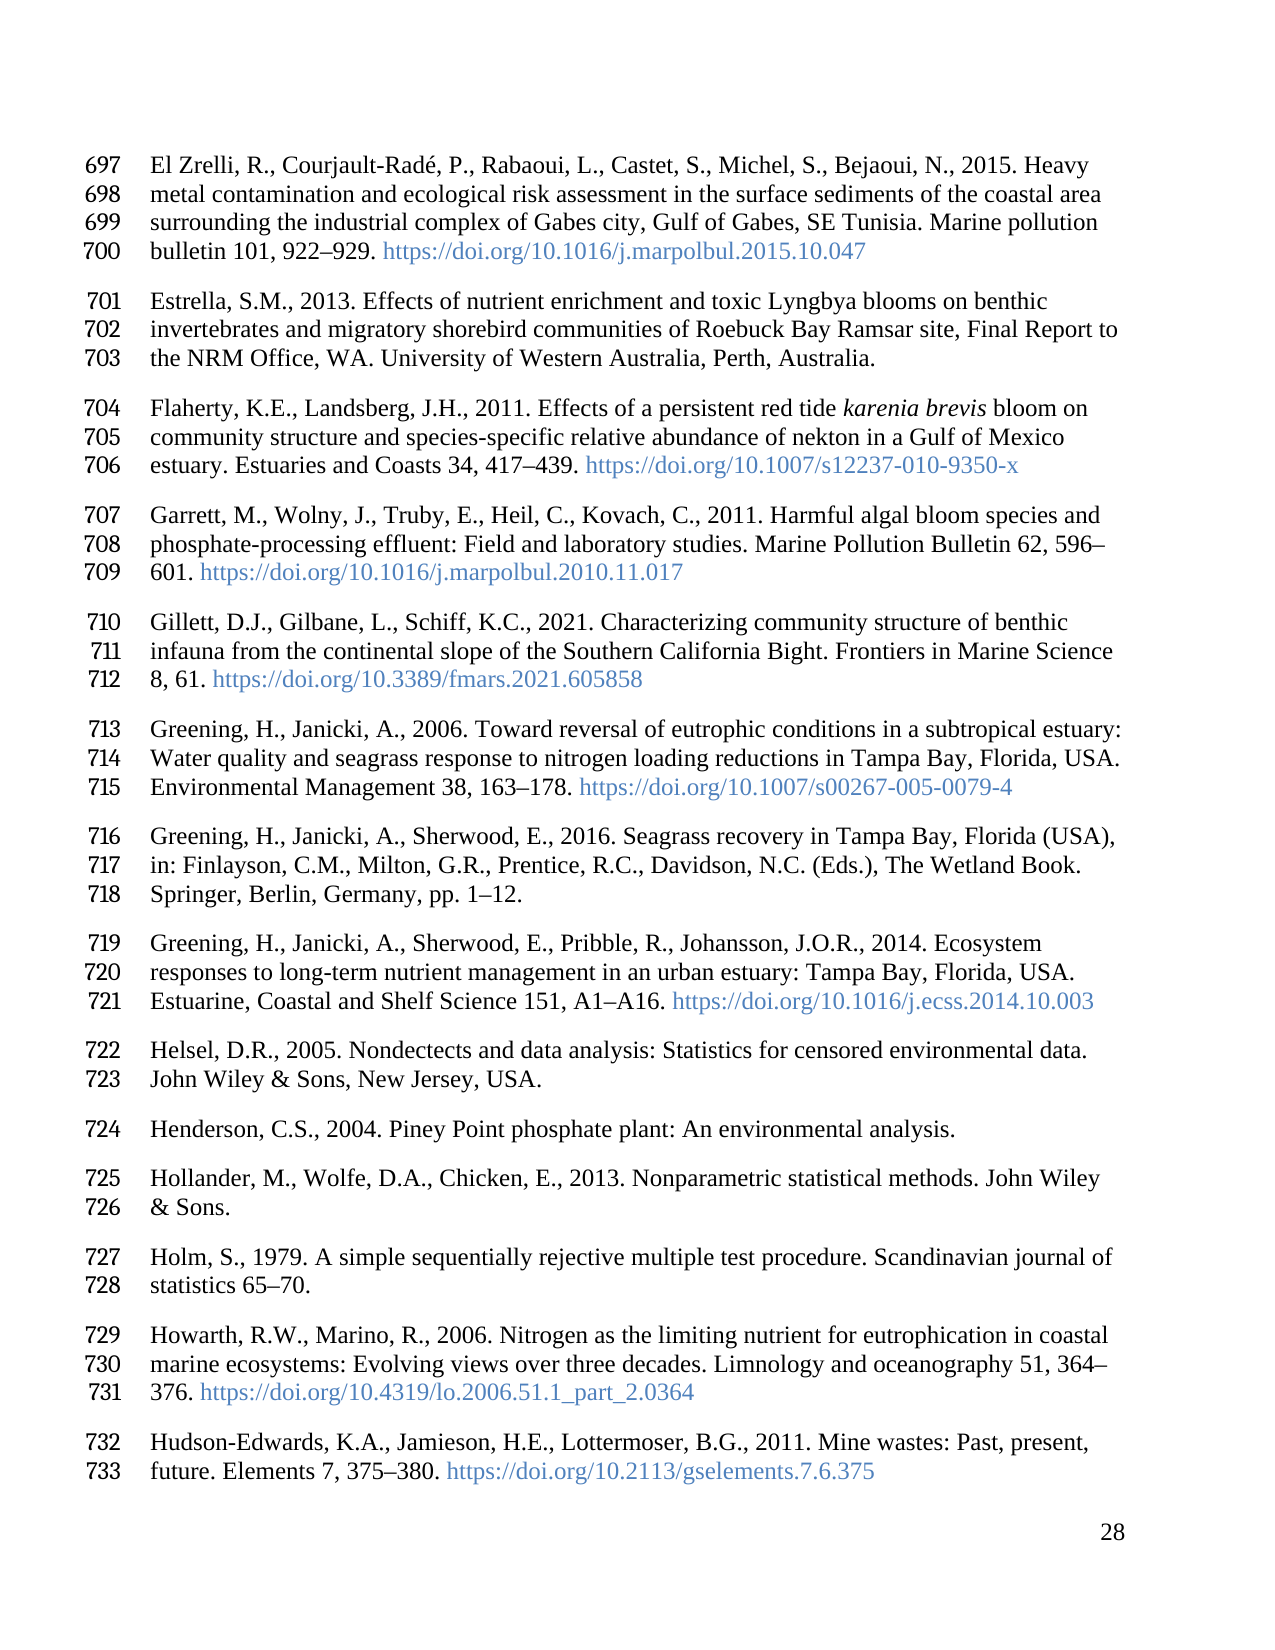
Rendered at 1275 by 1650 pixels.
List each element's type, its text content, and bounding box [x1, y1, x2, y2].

text Helsel, D.R., 2005. Nondectects and data analysis: Statistics for censored environmental data. John Wiley & Sons, New Jersey, USA. [150, 1035, 1125, 1093]
text Holm, S., 1979. A simple sequentially rejective multiple test procedure. Scandinavian journal of statistics 65–70. [150, 1242, 1125, 1299]
text Gillett, D.J., Gilbane, L., Schiff, K.C., 2021. Characterizing community structure of benthic infauna from the continental slope of the Southern California Bight. Frontiers in Marine Science 8, 61. https://doi.org/10.3389/fmars.2021.605858 [150, 607, 1125, 693]
text Garrett, M., Wolny, J., Truby, E., Heil, C., Kovach, C., 2011. Harmful algal bloom species and phosphate-processing effluent: Field and laboratory studies. Marine Pollution Bulletin 62, 596–601. https://doi.org/10.1016/j.marpolbul.2010.11.017 [150, 500, 1125, 586]
text Hollander, M., Wolfe, D.A., Chicken, E., 2013. Nonparametric statistical methods. John Wiley & Sons. [150, 1163, 1125, 1221]
text El Zrelli, R., Courjault-Radé, P., Rabaoui, L., Castet, S., Michel, S., Bejaoui, N., 2015. Heavy metal contamination and ecological risk assessment in the surface sediments of the coastal area surrounding the industrial complex of Gabes city, Gulf of Gabes, SE Tunisia. Marine pollution bulletin 101, 922–929. https://doi.org/10.1016/j.marpolbul.2015.10.047 [150, 150, 1125, 265]
text Flaherty, K.E., Landsberg, J.H., 2011. Effects of a persistent red tide karenia brevis bloom on community structure and species-specific relative abundance of nekton in a Gulf of Mexico estuary. Estuaries and Coasts 34, 417–439. https://doi.org/10.1007/s12237-010-9350-x [150, 393, 1125, 479]
text Greening, H., Janicki, A., Sherwood, E., Pribble, R., Johansson, J.O.R., 2014. Ecosystem responses to long-term nutrient management in an urban estuary: Tampa Bay, Florida, USA. Estuarine, Coastal and Shelf Science 151, A1–A16. https://doi.org/10.1016/j.ecss.2014.10.003 [150, 928, 1125, 1014]
text Hudson-Edwards, K.A., Jamieson, H.E., Lottermoser, B.G., 2011. Mine wastes: Past, present, future. Elements 7, 375–380. https://doi.org/10.2113/gselements.7.6.375 [150, 1427, 1125, 1484]
text Henderson, C.S., 2004. Piney Point phosphate plant: An environmental analysis. [150, 1114, 1125, 1142]
text Greening, H., Janicki, A., 2006. Toward reversal of eutrophic conditions in a subtropical estuary: Water quality and seagrass response to nitrogen loading reductions in Tampa Bay, Florida, USA. Environmental Management 38, 163–178. https://doi.org/10.1007/s00267-005-0079-4 [150, 714, 1125, 800]
text Greening, H., Janicki, A., Sherwood, E., 2016. Seagrass recovery in Tampa Bay, Florida (USA), in: Finlayson, C.M., Milton, G.R., Prentice, R.C., Davidson, N.C. (Eds.), The Wetland Book. Springer, Berlin, Germany, pp. 1–12. [150, 821, 1125, 907]
text Howarth, R.W., Marino, R., 2006. Nitrogen as the limiting nutrient for eutrophication in coastal marine ecosystems: Evolving views over three decades. Limnology and oceanography 51, 364–376. https://doi.org/10.4319/lo.2006.51.1_part_2.0364 [150, 1320, 1125, 1406]
text Estrella, S.M., 2013. Effects of nutrient enrichment and toxic Lyngbya blooms on benthic invertebrates and migratory shorebird communities of Roebuck Bay Ramsar site, Final Report to the NRM Office, WA. University of Western Australia, Perth, Australia. [150, 286, 1125, 372]
